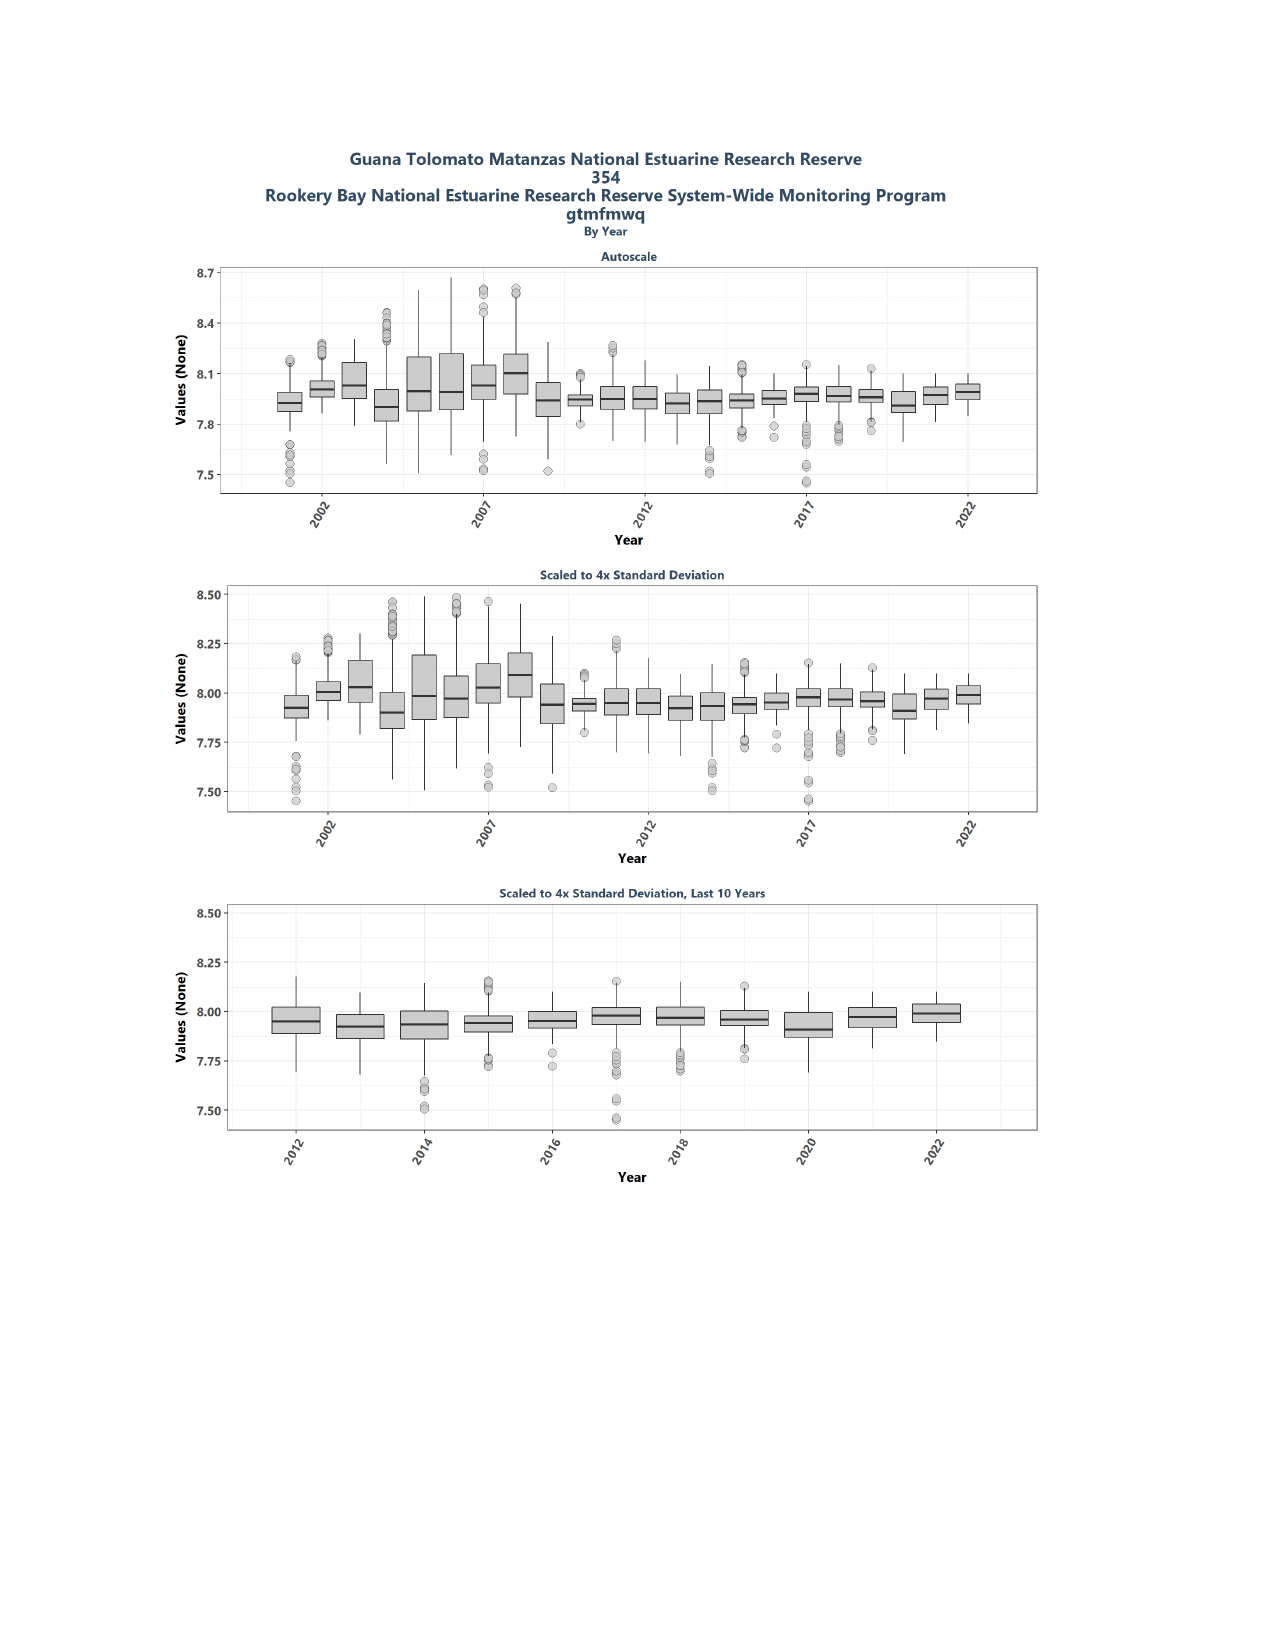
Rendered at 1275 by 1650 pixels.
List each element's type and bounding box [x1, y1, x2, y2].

picture [168, 150, 1044, 1200]
